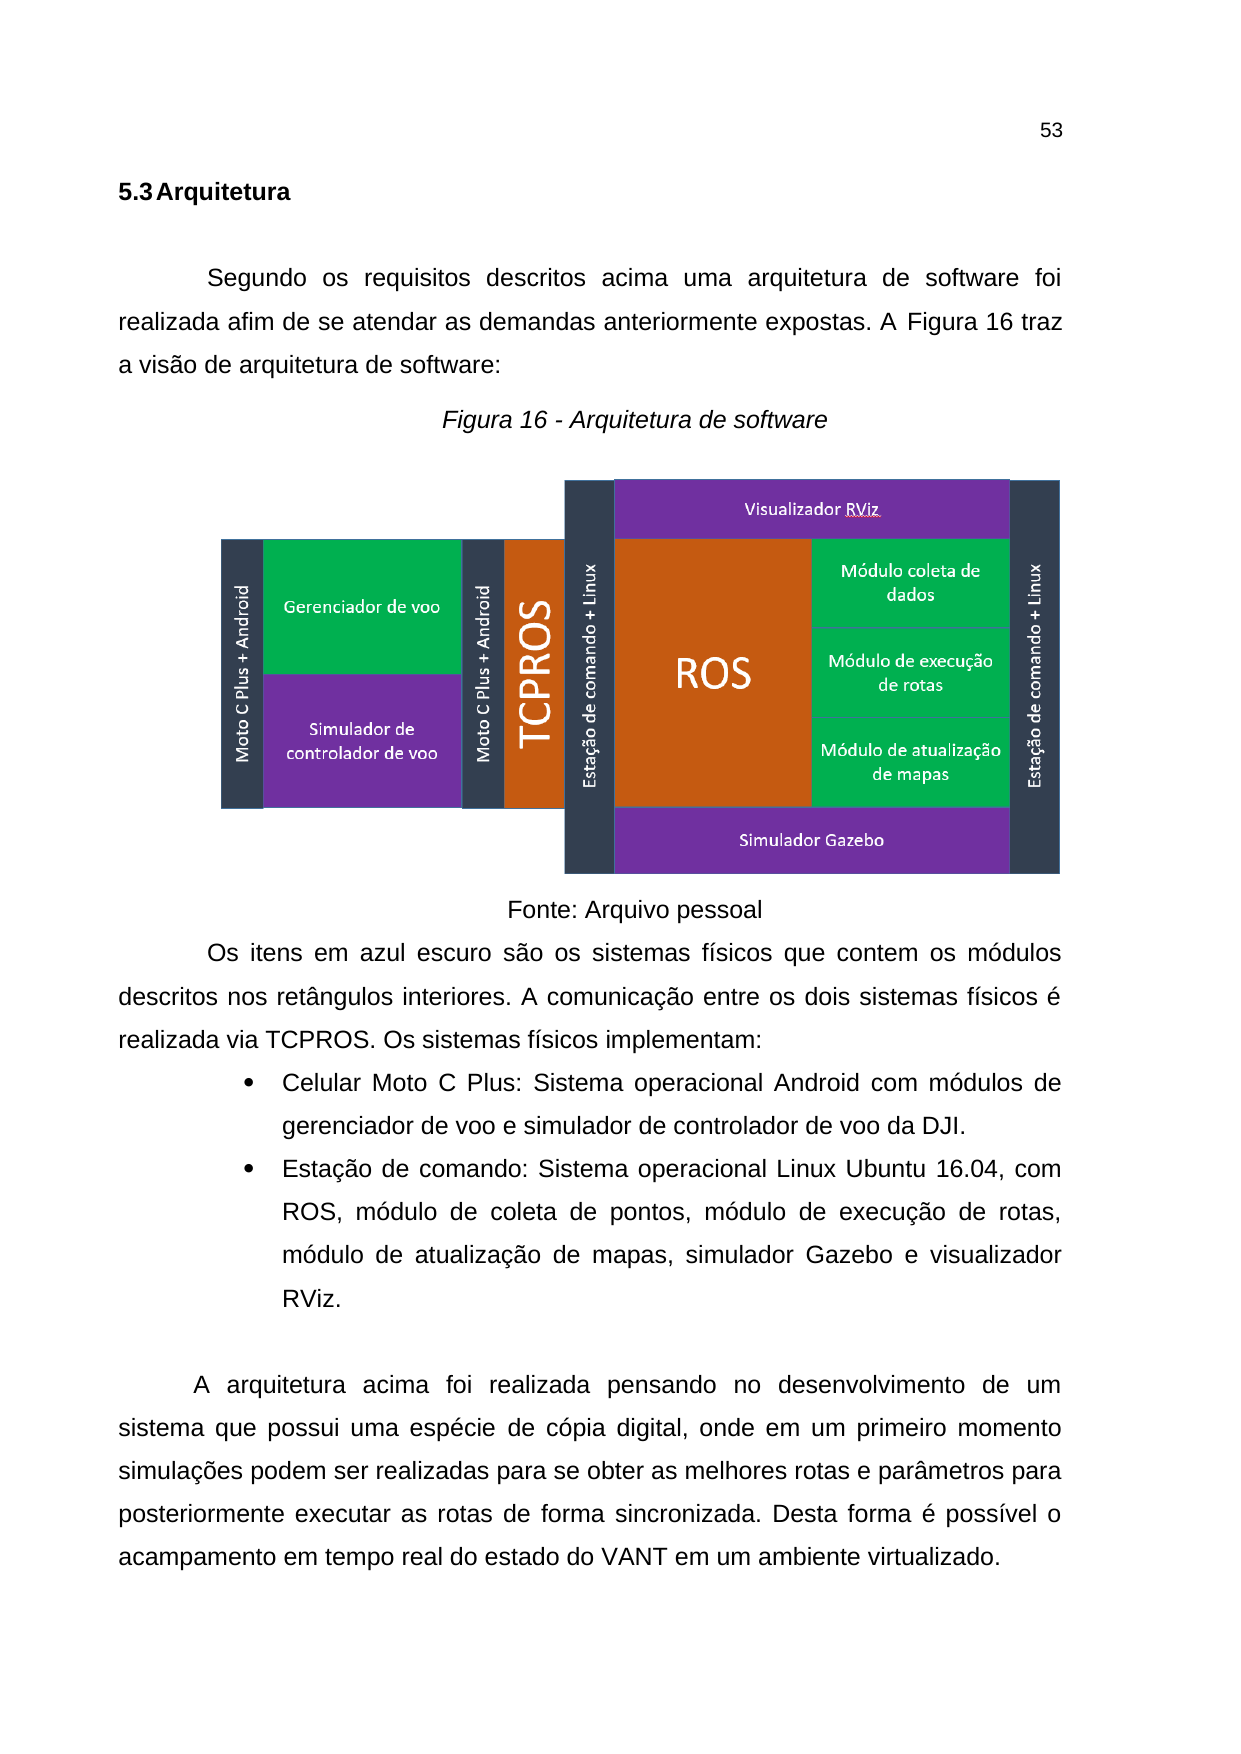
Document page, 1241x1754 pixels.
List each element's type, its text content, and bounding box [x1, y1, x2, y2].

text Fonte: Arquivo pessoal [118, 895, 1063, 924]
text Os itens em azul escuro são os sistemas físicos que contem os módulos descritos nos retângulos interiores. A comunicação entre os dois sistemas físicos é realizada via TCPROS. Os sistemas físicos implementam: [118, 938, 1063, 1053]
text A arquitetura acima foi realizada pensando no desenvolvimento de um sistema que possui uma espécie de cópia digital, onde em um primeiro momento simulações podem ser realizadas para se obter as melhores rotas e parâmetros para posteriormente executar as rotas de forma sincronizada. Desta forma é possível o acampamento em tempo real do estado do VANT em um ambiente virtualizado. [118, 1370, 1063, 1571]
list Estação de comando: Sistema operacional Linux Ubuntu 16.04, com ROS, módulo de coleta de pontos, módulo de execução de rotas, módulo de atualização de mapas, simulador Gazebo e visualizador RViz. [244, 1154, 1063, 1312]
subtitle Arquitetura [118, 177, 1063, 206]
picture [206, 448, 1074, 881]
list Celular Moto C Plus: Sistema operacional Android com módulos de gerenciador de voo e simulador de controlador de voo da DJI. [244, 1068, 1063, 1140]
text Segundo os requisitos descritos acima uma arquitetura de software foi realizada afim de se atendar as demandas anteriormente expostas. A Figura 16 traz a visão de arquitetura de software: [118, 263, 1063, 378]
